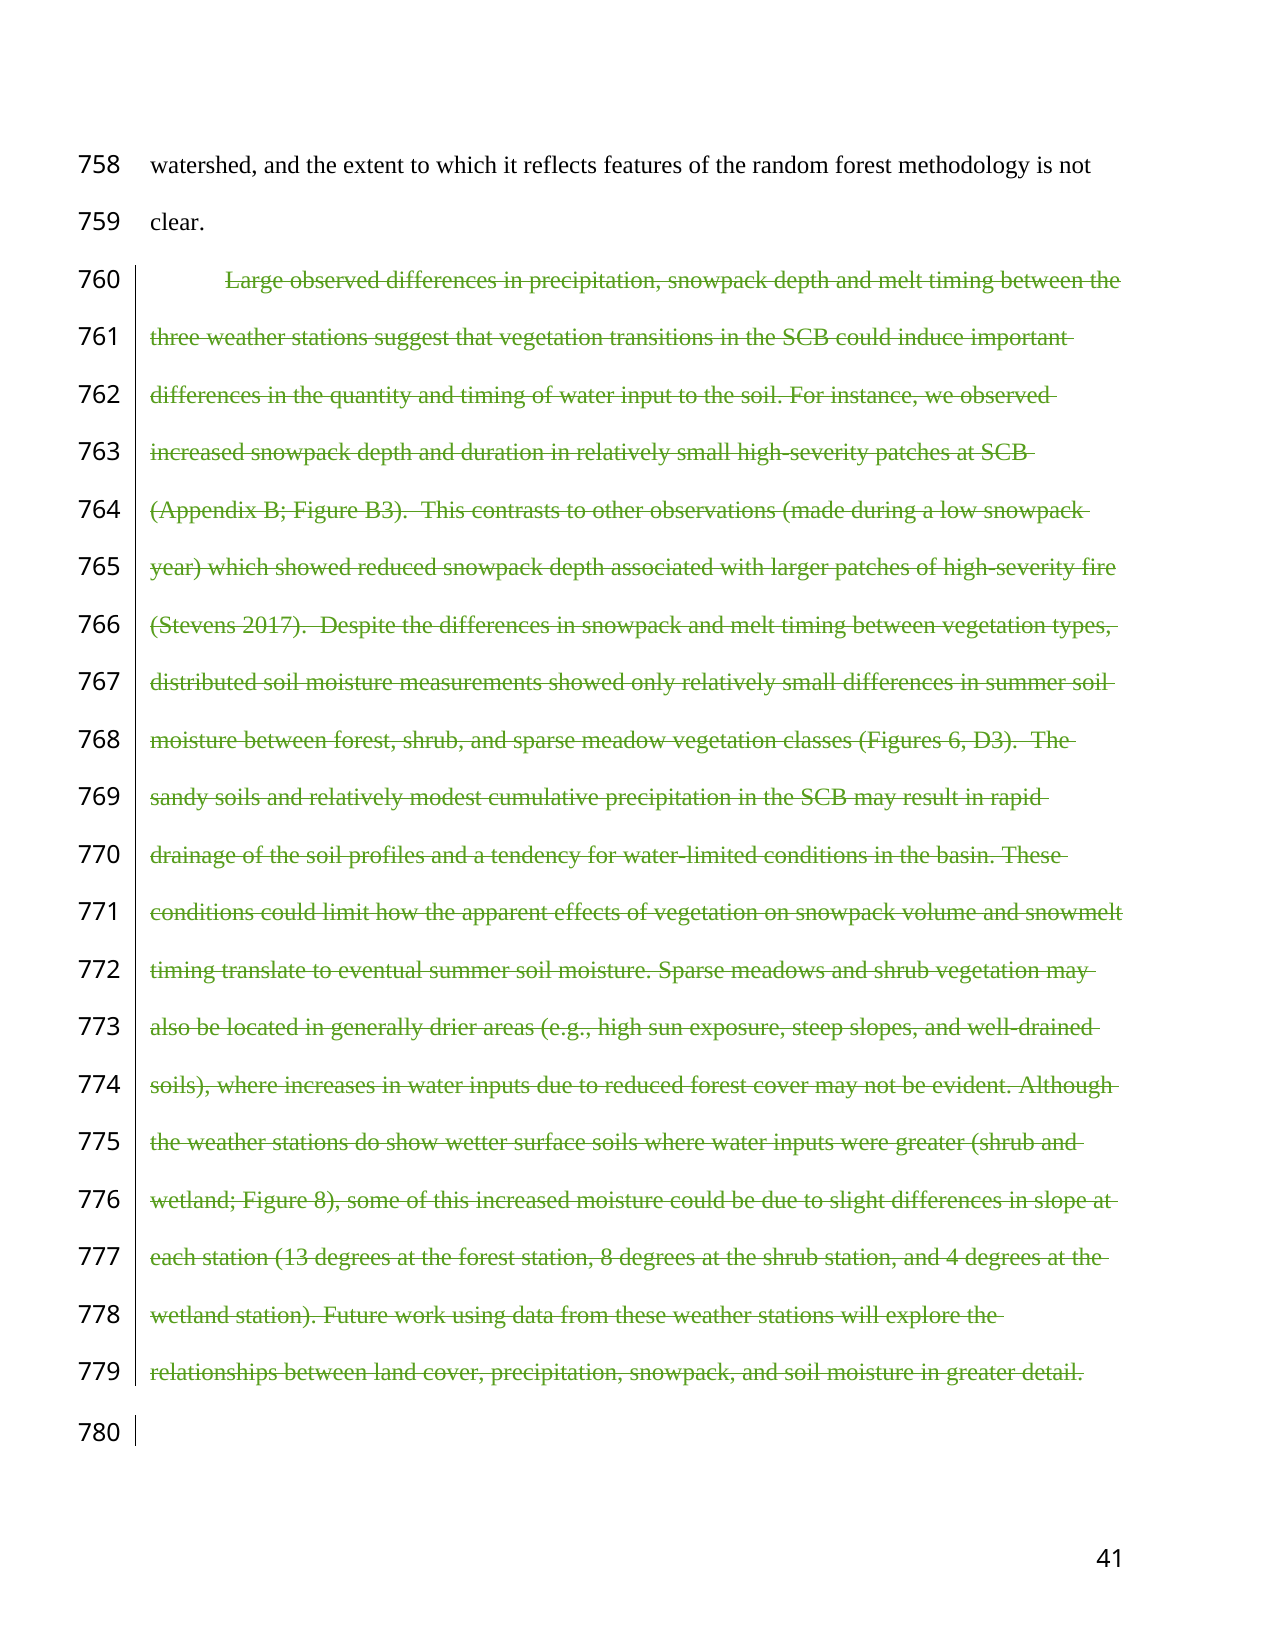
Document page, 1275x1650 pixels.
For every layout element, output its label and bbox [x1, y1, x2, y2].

text [150, 150, 1125, 236]
